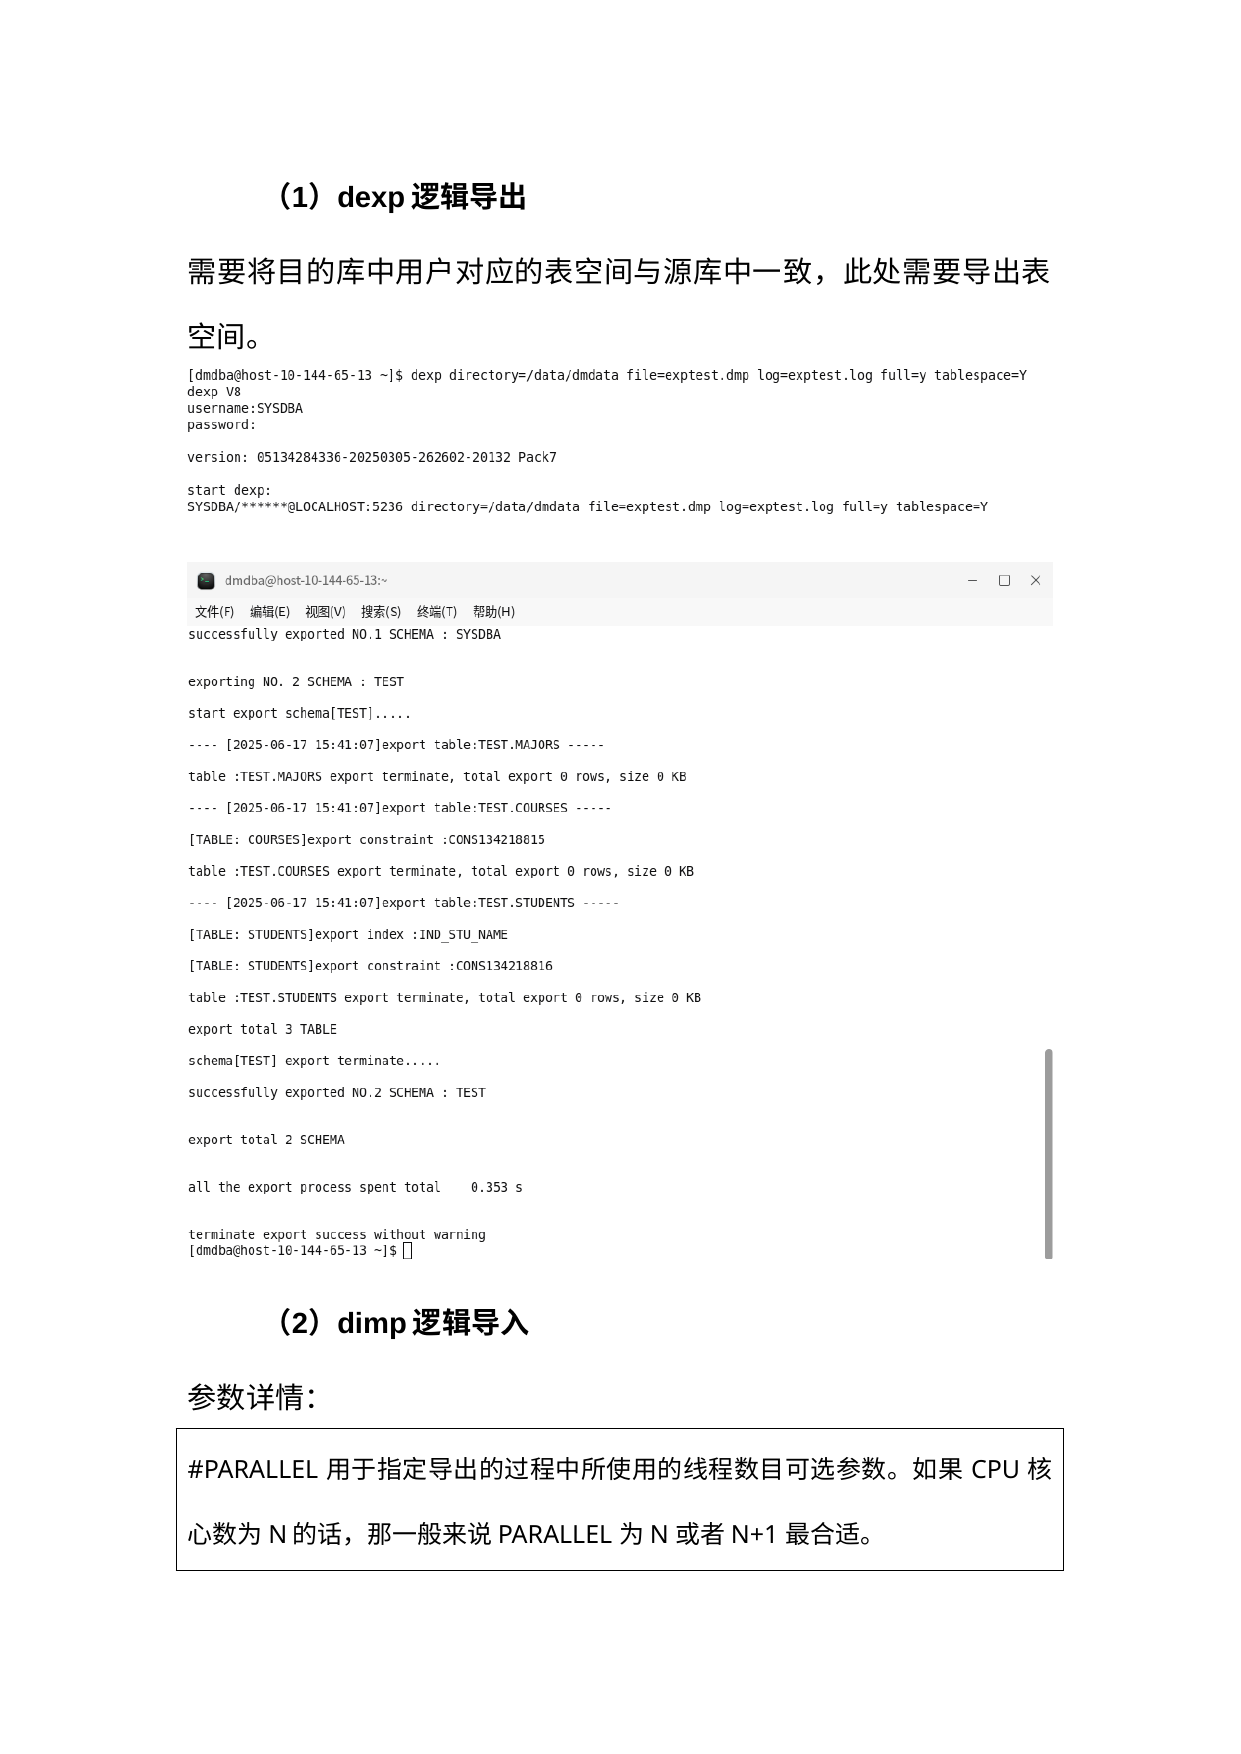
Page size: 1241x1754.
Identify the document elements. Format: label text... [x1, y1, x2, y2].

subtitle dexp逻辑导出 [187, 162, 1053, 227]
text 参数详情： [187, 1363, 1053, 1428]
text 需要将目的库中用户对应的表空间与源库中一致，此处需要导出表空间。 [187, 237, 1053, 367]
picture [187, 562, 1053, 1259]
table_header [177, 1429, 1063, 1570]
subtitle dimp逻辑导入 [187, 1288, 1053, 1353]
picture [187, 367, 1053, 533]
